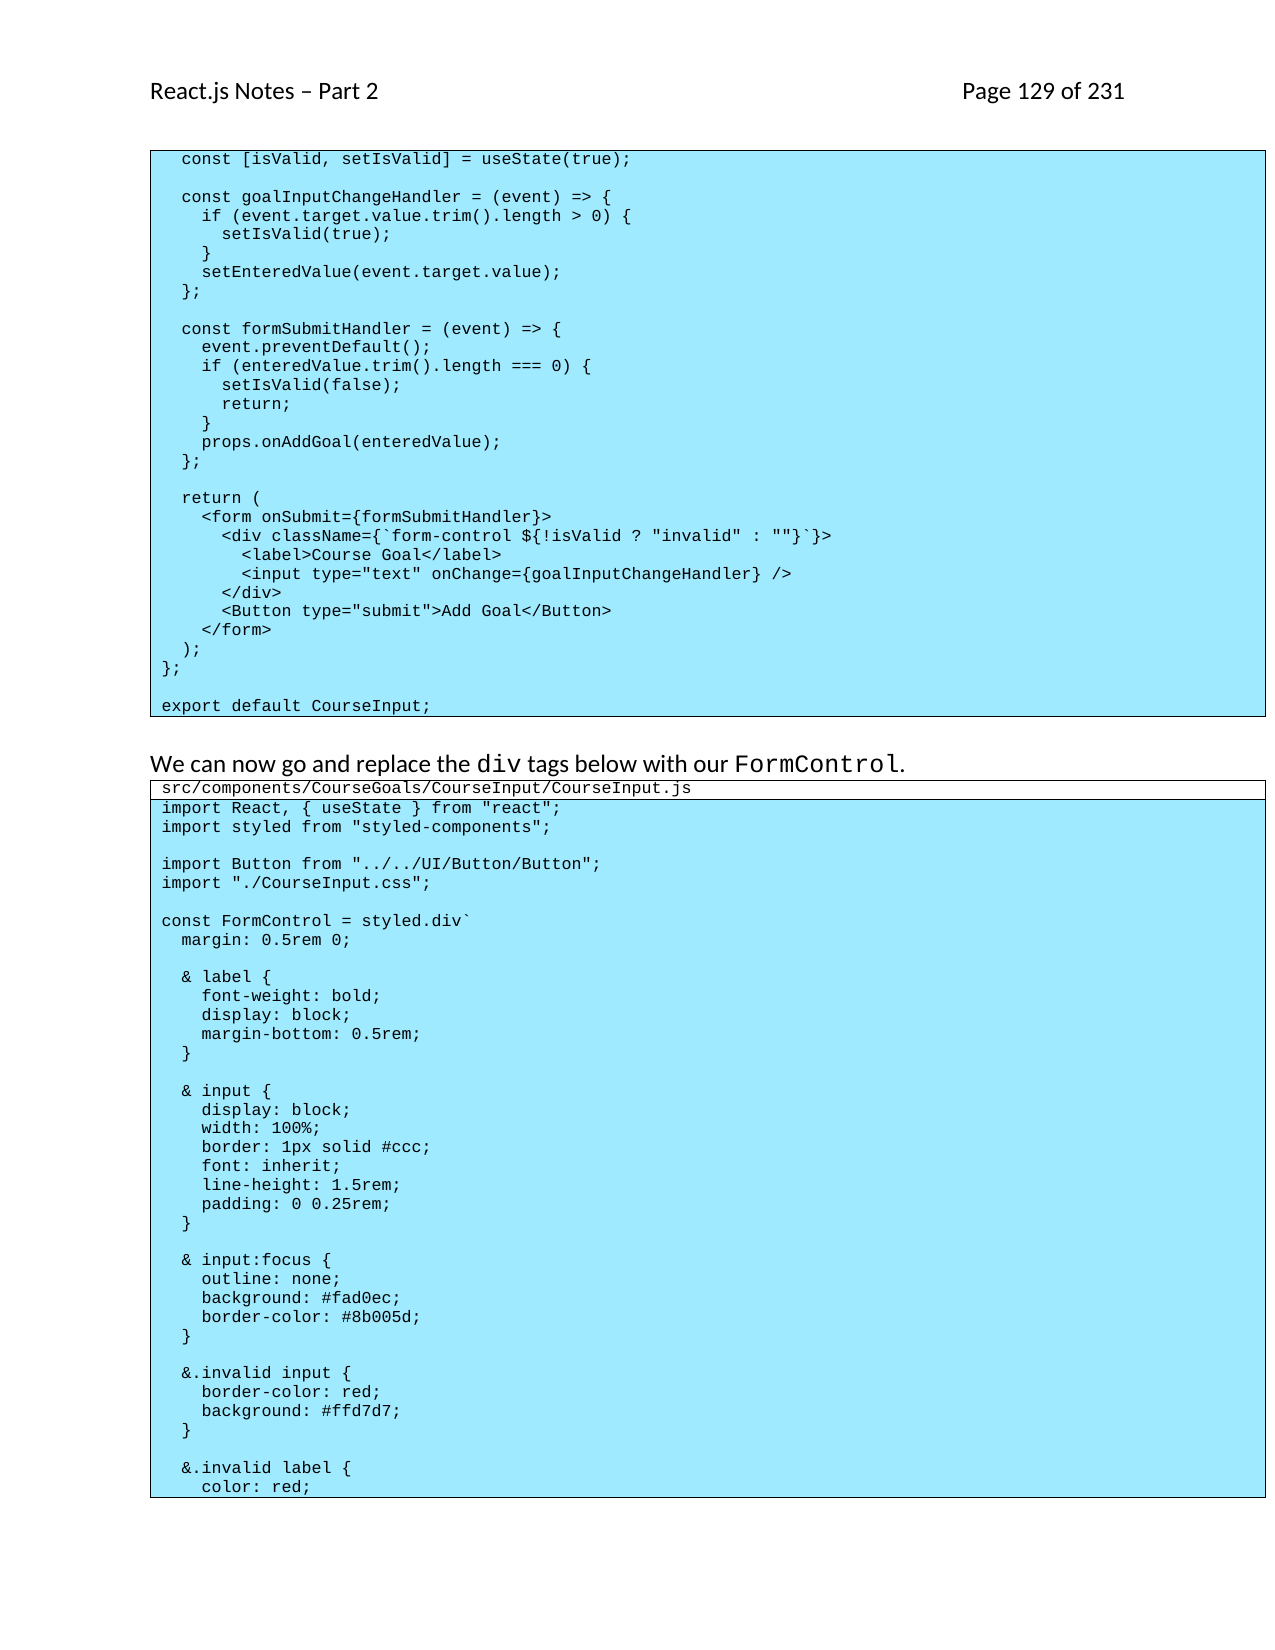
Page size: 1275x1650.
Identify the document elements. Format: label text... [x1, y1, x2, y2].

text We can now go and replace the div tags below with our FormControl. [150, 748, 1125, 779]
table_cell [151, 151, 1265, 716]
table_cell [151, 800, 1265, 1497]
table_header src/components/CourseGoals/CourseInput/CourseInput.js [151, 781, 1265, 799]
